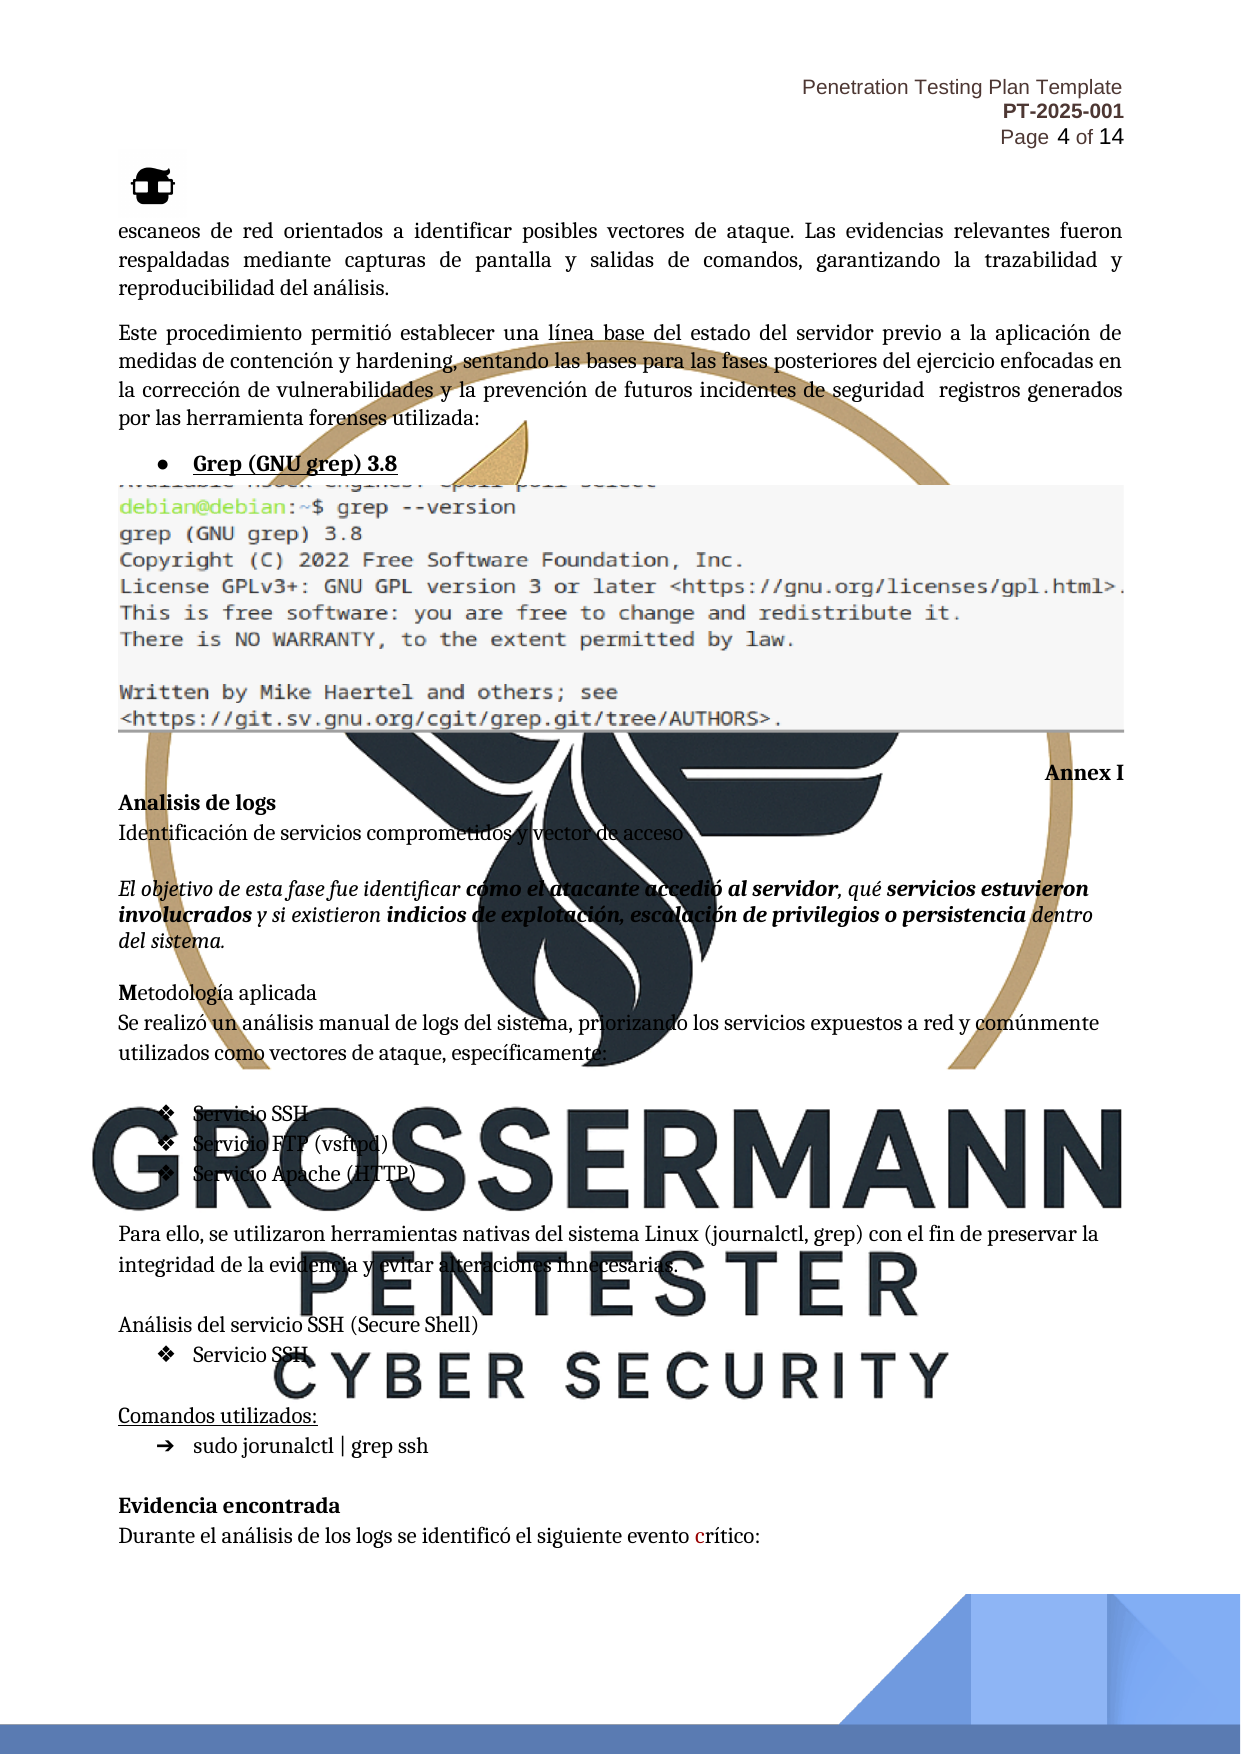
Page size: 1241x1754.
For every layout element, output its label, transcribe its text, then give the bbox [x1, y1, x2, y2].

text Este procedimiento permitió establecer una línea base del estado del servidor previo a la aplicación de medidas de contención y hardening, sentando las bases para las fases posteriores del ejercicio enfocadas en la corrección de vulnerabilidades y la prevención de futuros incidentes de seguridad registros generados por las herramienta forenses utilizada: [118, 320, 1124, 432]
list sudo jorunalctl | grep ssh [156, 1433, 1124, 1459]
picture [0, 149, 1241, 1754]
list Servicio SSH [156, 1342, 1124, 1368]
text Durante el análisis de los logs se identificó el siguiente evento crítico: [118, 1523, 1124, 1549]
text Comandos utilizados: [118, 1402, 1124, 1429]
text Metodología aplicada [118, 979, 1124, 1006]
text El objetivo de esta fase fue identificar cómo el atacante accedió al servidor, qué servicios estuvieron involucrados y si existieron indicios de explotación, escalación de privilegios o persistencia dentro del sistema. [118, 875, 1124, 954]
list Grep (GNU grep) 3.8 [156, 450, 1124, 477]
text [118, 218, 1124, 301]
text Analisis de logs [118, 790, 1124, 816]
text Para ello, se utilizaron herramientas nativas del sistema Linux (journalctl, grep) con el fin de preservar la integridad de la evidencia y evitar alteraciones innecesarias. [118, 1221, 1124, 1278]
list Servicio SSH [156, 1100, 1124, 1127]
text Evidencia encontrada [118, 1493, 1124, 1519]
text Análisis del servicio SSH (Secure Shell) [118, 1312, 1124, 1338]
text Annex I [118, 760, 1124, 786]
list Servicio FTP (vsftpd) [156, 1131, 1124, 1157]
text Identificación de servicios comprometidos y vector de acceso [118, 820, 1124, 847]
text Se realizó un análisis manual de logs del sistema, priorizando los servicios expuestos a red y comúnmente utilizados como vectores de ataque, específicamente: [118, 1010, 1124, 1066]
list Servicio Apache (HTTP) [156, 1161, 1124, 1187]
